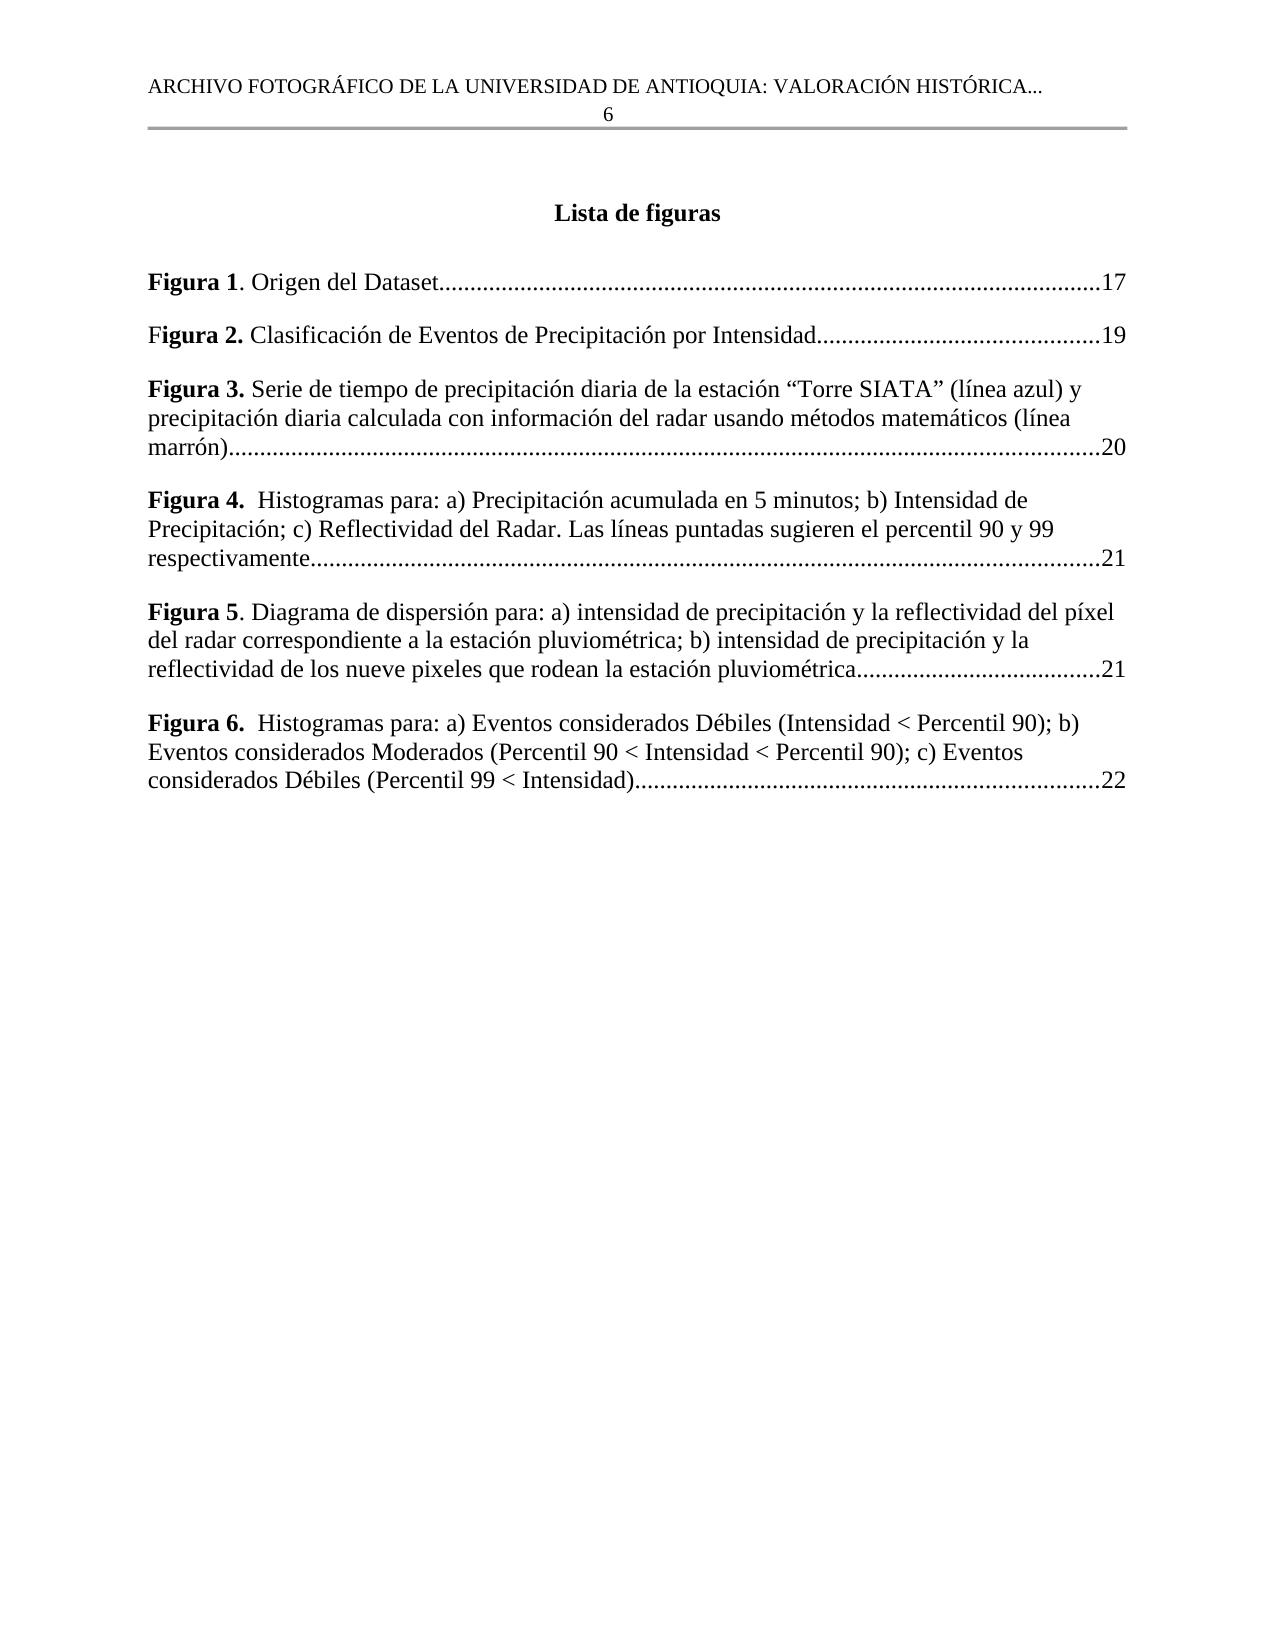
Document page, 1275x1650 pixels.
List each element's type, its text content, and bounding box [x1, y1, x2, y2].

text Figura 5. Diagrama de dispersión para: a) intensidad de precipitación y la reflectividad del píxel del radar correspondiente a la estación pluviométrica; b) intensidad de precipitación y la reflectividad de los nueve pixeles que rodean la estación pluviométrica. 21 [148, 597, 1127, 683]
text Figura 1. Origen del Dataset. 17 [148, 267, 1127, 295]
text Figura 6. Histogramas para: a) Eventos considerados Débiles (Intensidad < Percentil 90); b) Eventos considerados Moderados (Percentil 90 < Intensidad < Percentil 90); c) Eventos considerados Débiles (Percentil 99 < Intensidad). 22 [148, 708, 1127, 794]
text Figura 2. Clasificación de Eventos de Precipitación por Intensidad 19 [148, 320, 1127, 349]
text Lista de figuras [148, 198, 1127, 227]
text Figura 3. Serie de tiempo de precipitación diaria de la estación “Torre SIATA” (línea azul) y precipitación diaria calculada con información del radar usando métodos matemáticos (línea marrón). 20 [148, 374, 1127, 460]
text Figura 4. Histogramas para: a) Precipitación acumulada en 5 minutos; b) Intensidad de Precipitación; c) Reflectividad del Radar. Las líneas puntadas sugieren el percentil 90 y 99 respectivamente. 21 [148, 485, 1127, 572]
